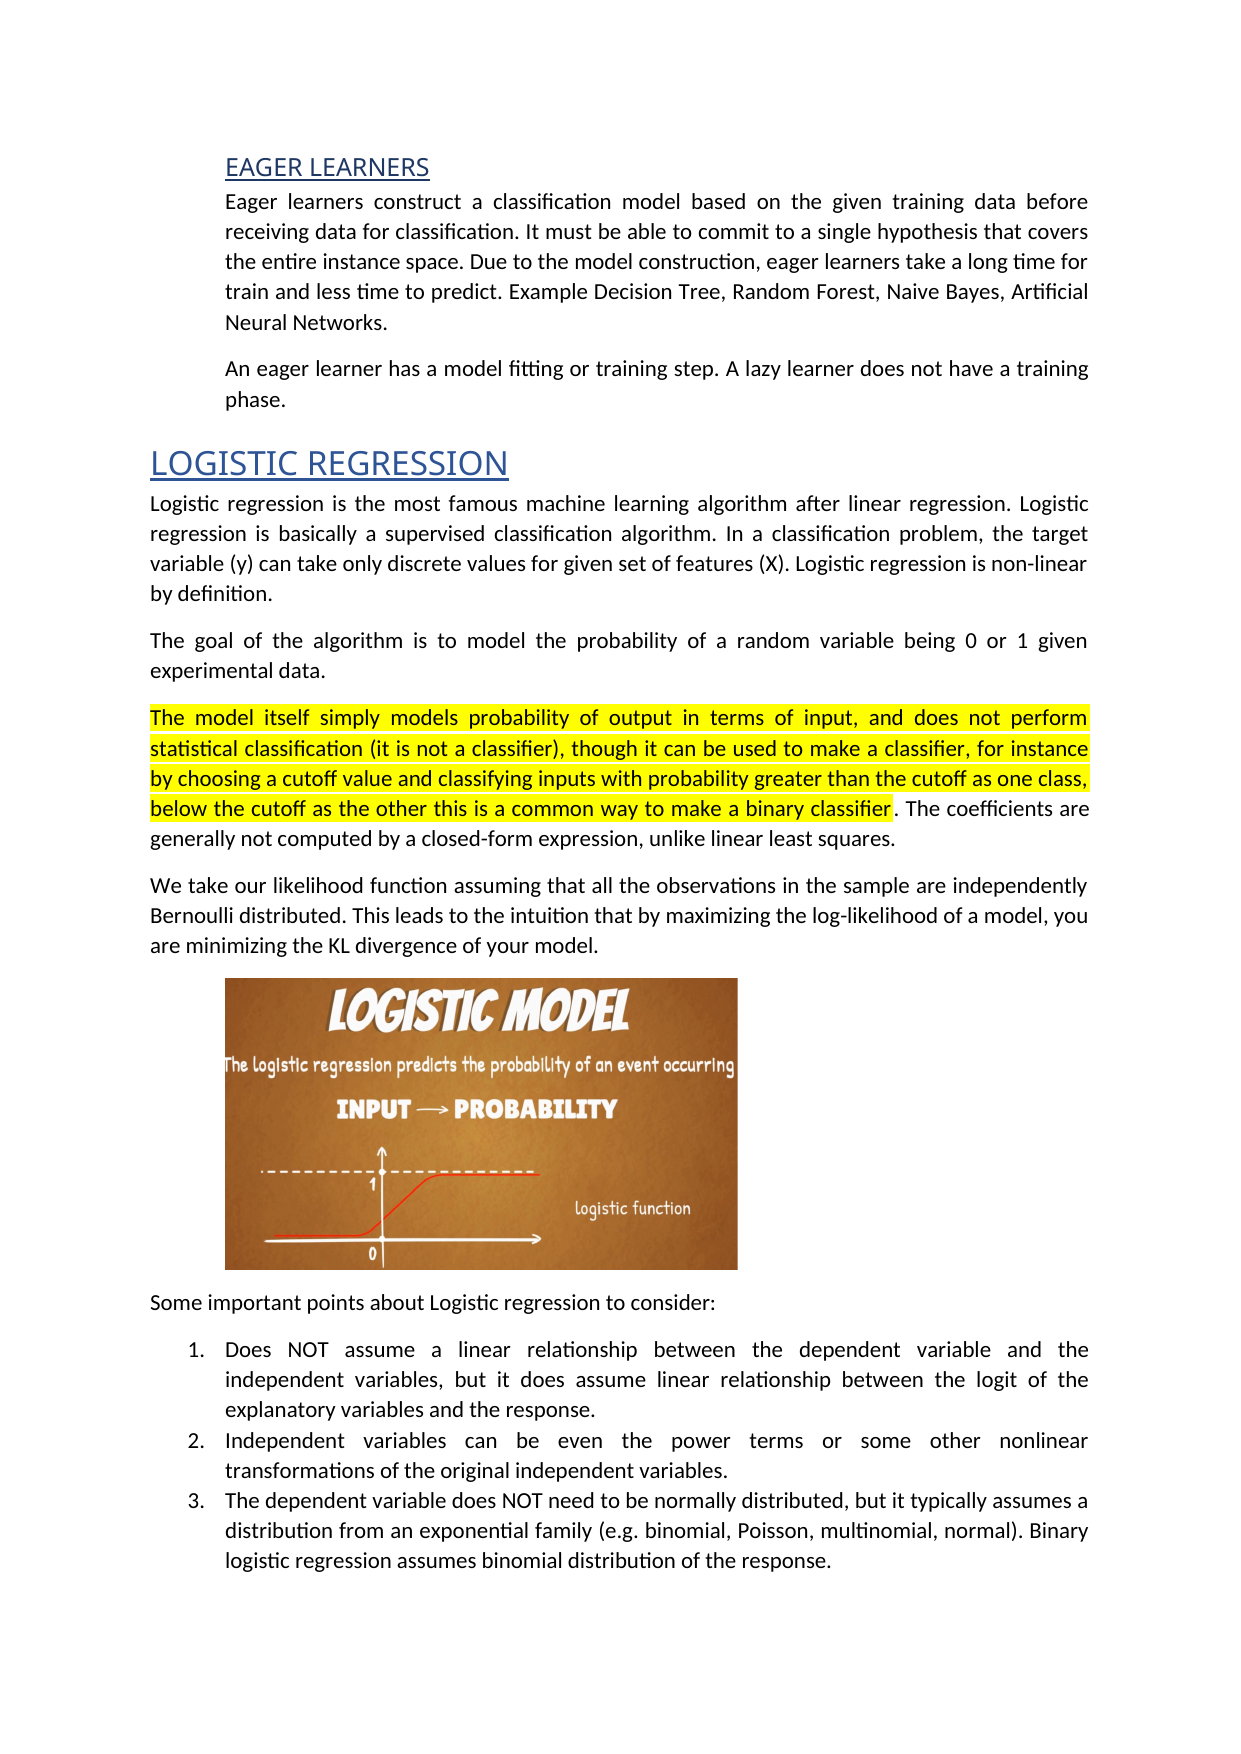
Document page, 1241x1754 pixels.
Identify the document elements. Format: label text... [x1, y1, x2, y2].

list The dependent variable does NOT need to be normally distributed, but it typically assumes a distribution from an exponential family (e.g. binomial, Poisson, multinomial, normal). Binary logistic regression assumes binomial distribution of the response. [187, 1486, 1090, 1574]
text The model itself simply models probability of output in terms of input, and does not perform statistical classification (it is not a classifier), though it can be used to make a classifier, for instance by choosing a cutoff value and classifying inputs with probability greater than the cutoff as one class, below the cutoff as the other this is a common way to make a binary classifier. The coefficients are generally not computed by a closed-form expression, unlike linear least squares. [150, 792, 1090, 852]
text We take our likelihood function assuming that all the observations in the sample are independently Bernoulli distributed. This leads to the intuition that by maximizing the log-likelihood of a model, you are minimizing the KL divergence of your model. [150, 871, 1090, 959]
picture [225, 978, 738, 1270]
text An eager learner has a model fitting or training step. A lazy learner does not have a training phase. [225, 354, 1090, 413]
text The goal of the algorithm is to model the probability of a random variable being 0 or 1 given experimental data. [150, 626, 1090, 684]
text Logistic regression is the most famous machine learning algorithm after linear regression. Logistic regression is basically a supervised classification algorithm. In a classification problem, the target variable (y) can take only discrete values for given set of features (X). Logistic regression is non-linear by definition. [150, 489, 1090, 607]
list Independent variables can be even the power terms or some other nonlinear transformations of the original independent variables. [187, 1426, 1090, 1484]
text Some important points about Logistic regression to consider: [150, 1288, 1090, 1316]
subtitle LOGISTIC REGRESSION [150, 440, 1090, 485]
text Eager learners construct a classification model based on the given training data before receiving data for classification. It must be able to commit to a single hypothesis that covers the entire instance space. Due to the model construction, eager learners take a long time for train and less time to predict. Example Decision Tree, Random Forest, Naive Bayes, Artificial Neural Networks. [225, 187, 1090, 336]
list Does NOT assume a linear relationship between the dependent variable and the independent variables, but it does assume linear relationship between the logit of the explanatory variables and the response. [187, 1335, 1090, 1423]
subtitle EAGER LEARNERS [150, 150, 1090, 184]
